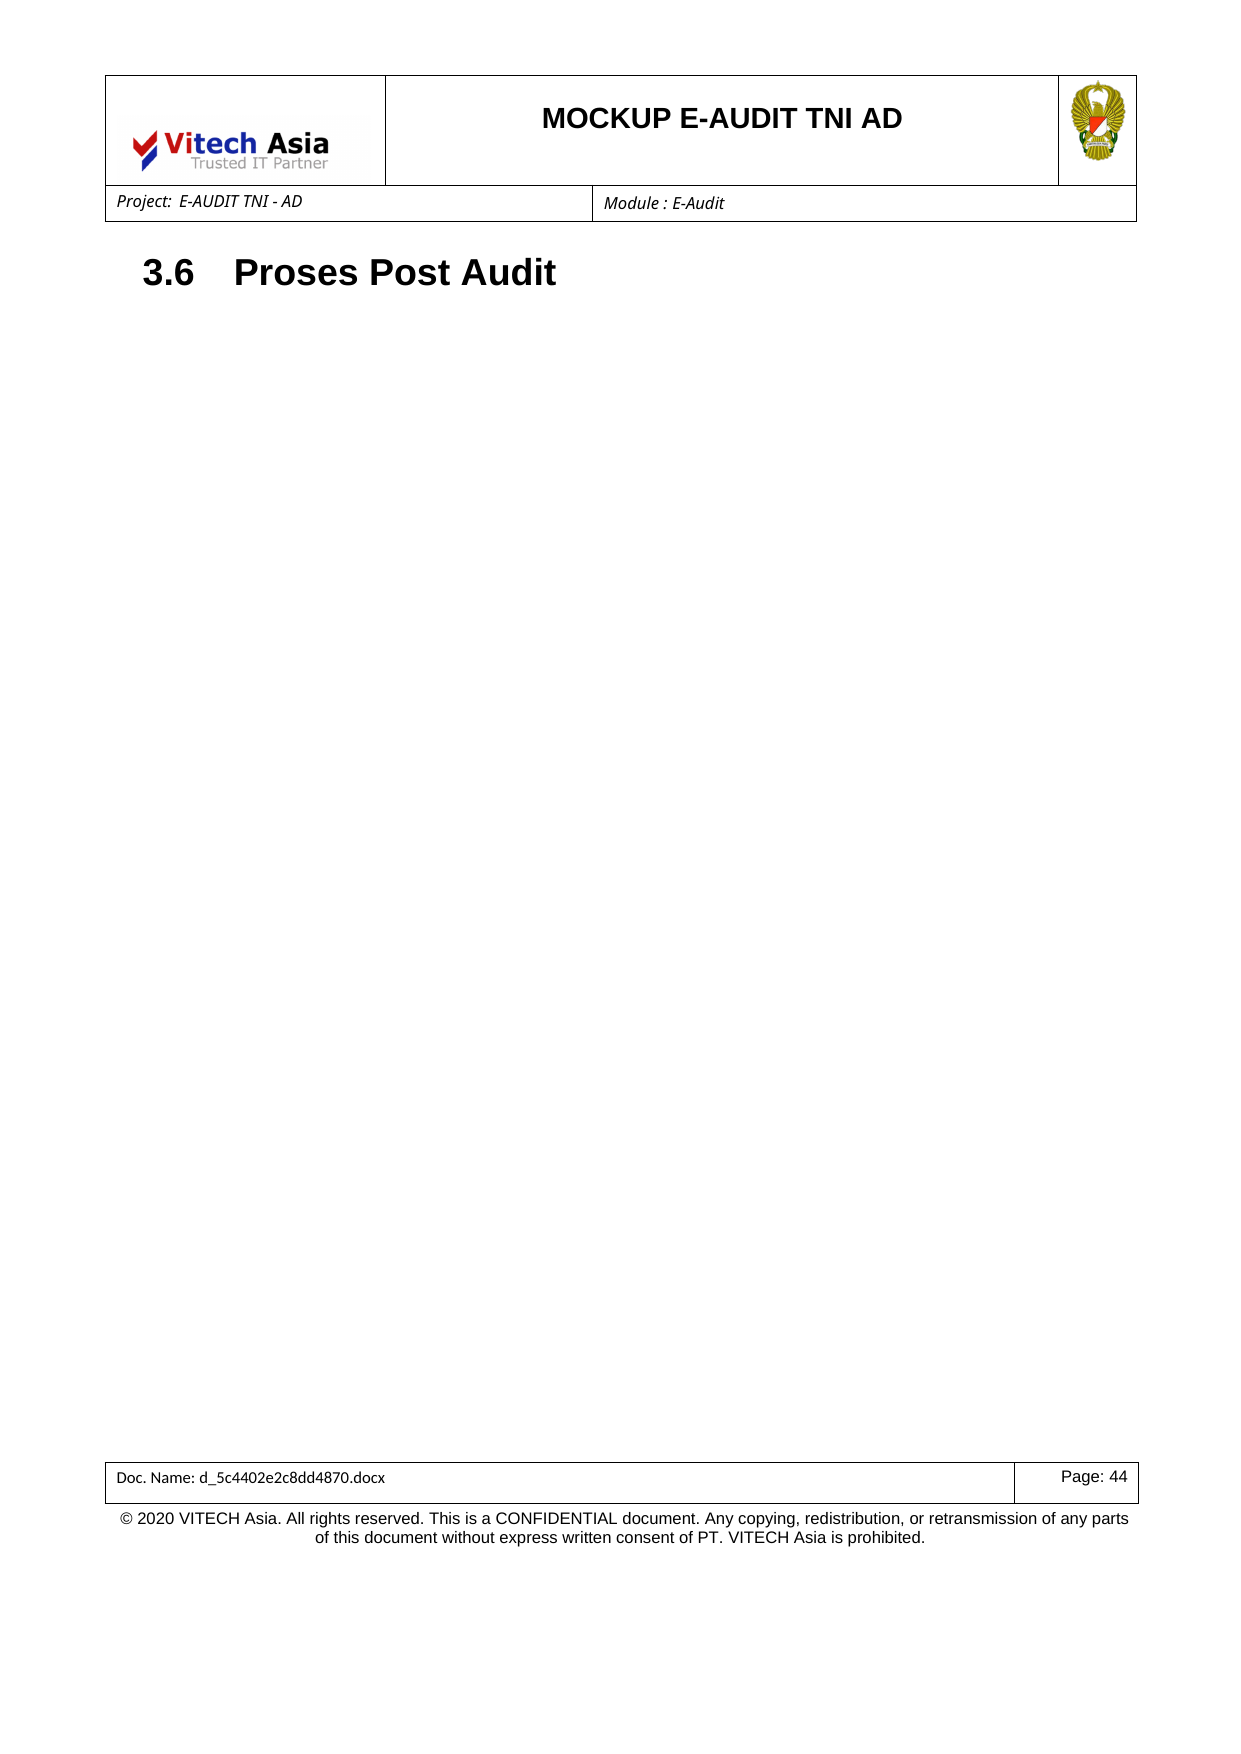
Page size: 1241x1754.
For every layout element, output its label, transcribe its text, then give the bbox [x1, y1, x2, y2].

picture [1063, 77, 1132, 164]
picture [116, 115, 372, 185]
list Proses Post Audit [142, 250, 1135, 293]
